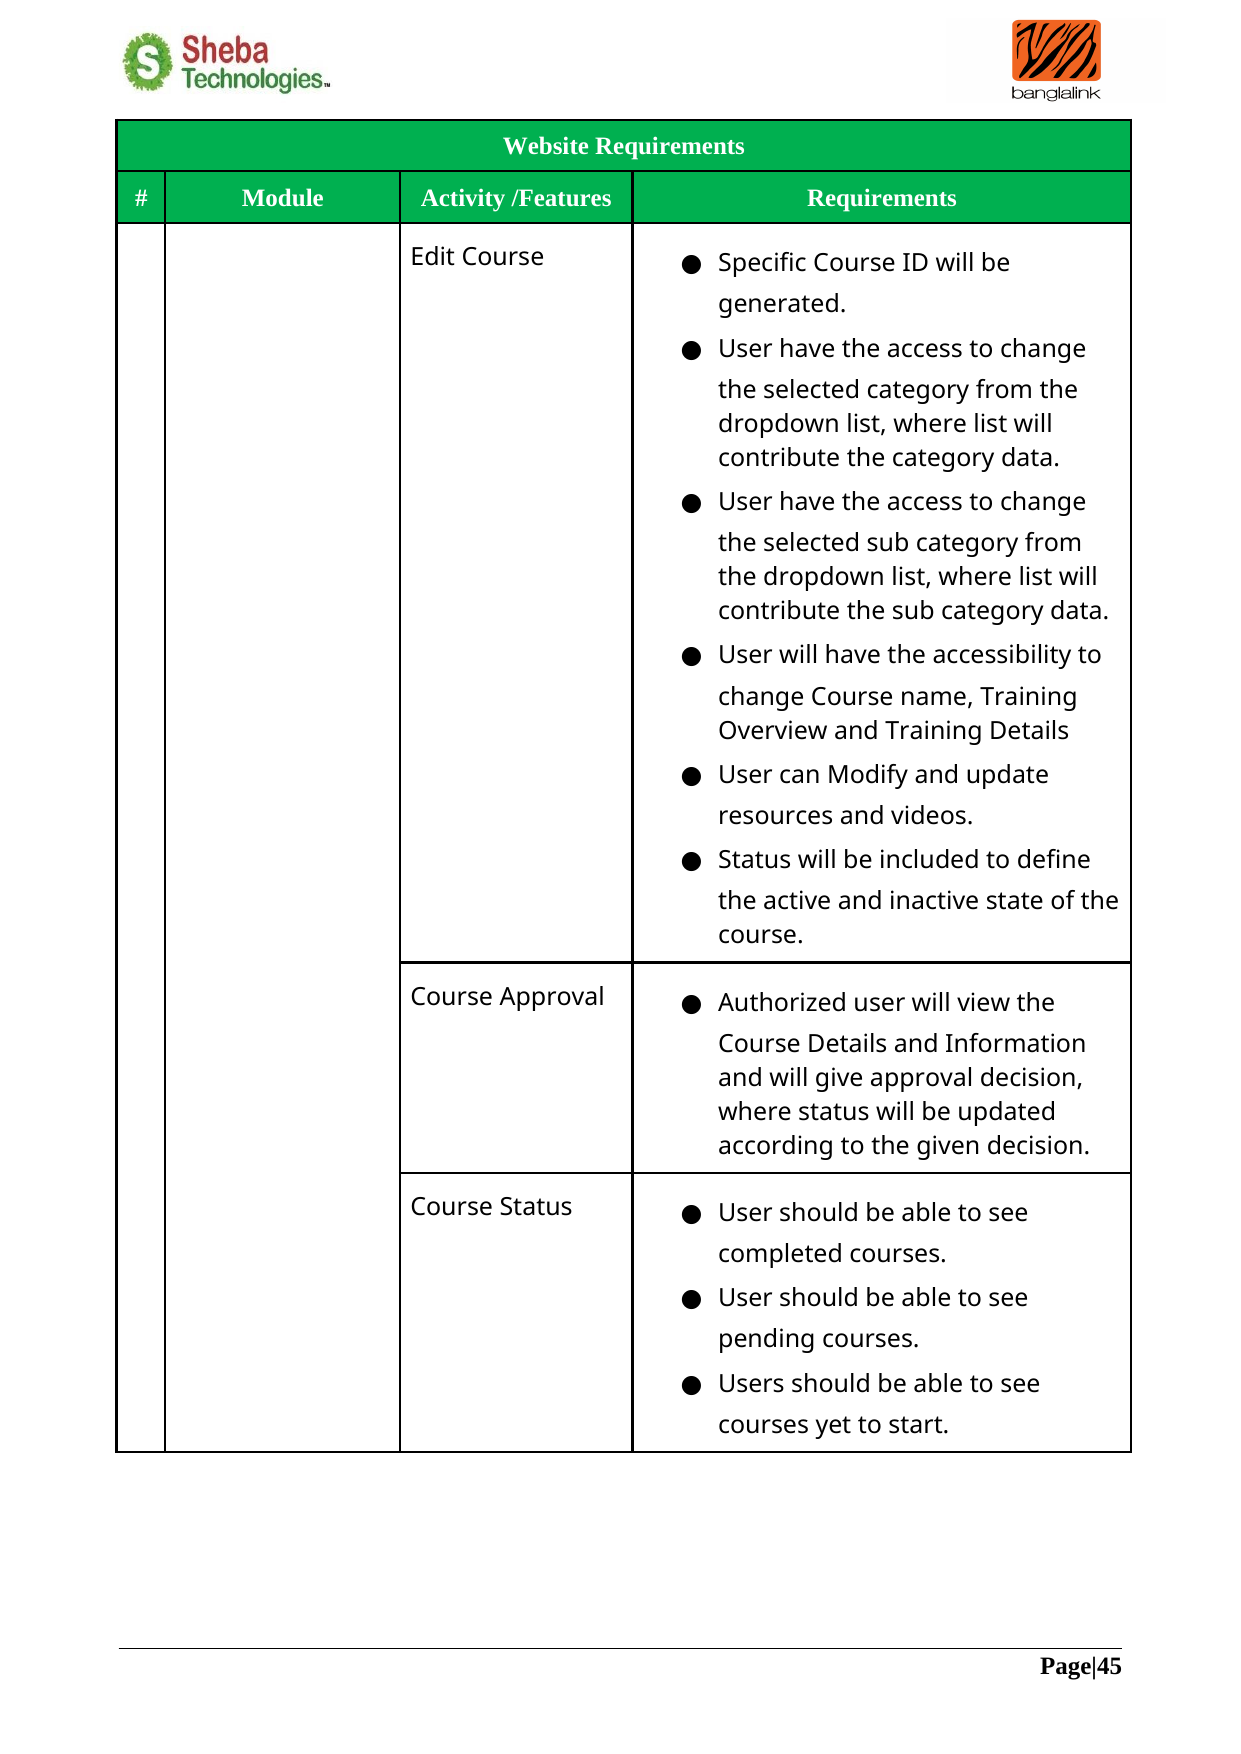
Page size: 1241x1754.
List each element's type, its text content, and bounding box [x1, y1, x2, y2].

table_cell Edit Course [401, 224, 631, 961]
table_cell Module [166, 172, 399, 222]
table_cell # [118, 172, 164, 222]
table_cell Authorized user will view the Course Details and Information and will give approval decision, where status will be updated according to the given decision. [634, 964, 1130, 1172]
picture [118, 26, 338, 103]
table_cell Specific Course ID will be generated. User have the access to change the selected category from the dropdown list, where list will contribute the category data. User have the access to change the selected sub category from the dropdown list, where list will contribute the sub category data. User will have the accessibility to change Course name, Training Overview and Training Details User can Modify and update resources and videos. Status will be included to define the active and inactive state of the course. [634, 224, 1130, 961]
table_cell Course Status [401, 1174, 631, 1451]
table_cell Course Approval [401, 964, 631, 1172]
table_cell Requirements [634, 172, 1130, 222]
picture [946, 18, 1167, 103]
table_header Website Requirements [118, 121, 1130, 170]
table_cell User should be able to see completed courses. User should be able to see pending courses. Users should be able to see courses yet to start. [634, 1174, 1130, 1451]
table_cell Activity /Features [401, 172, 631, 222]
